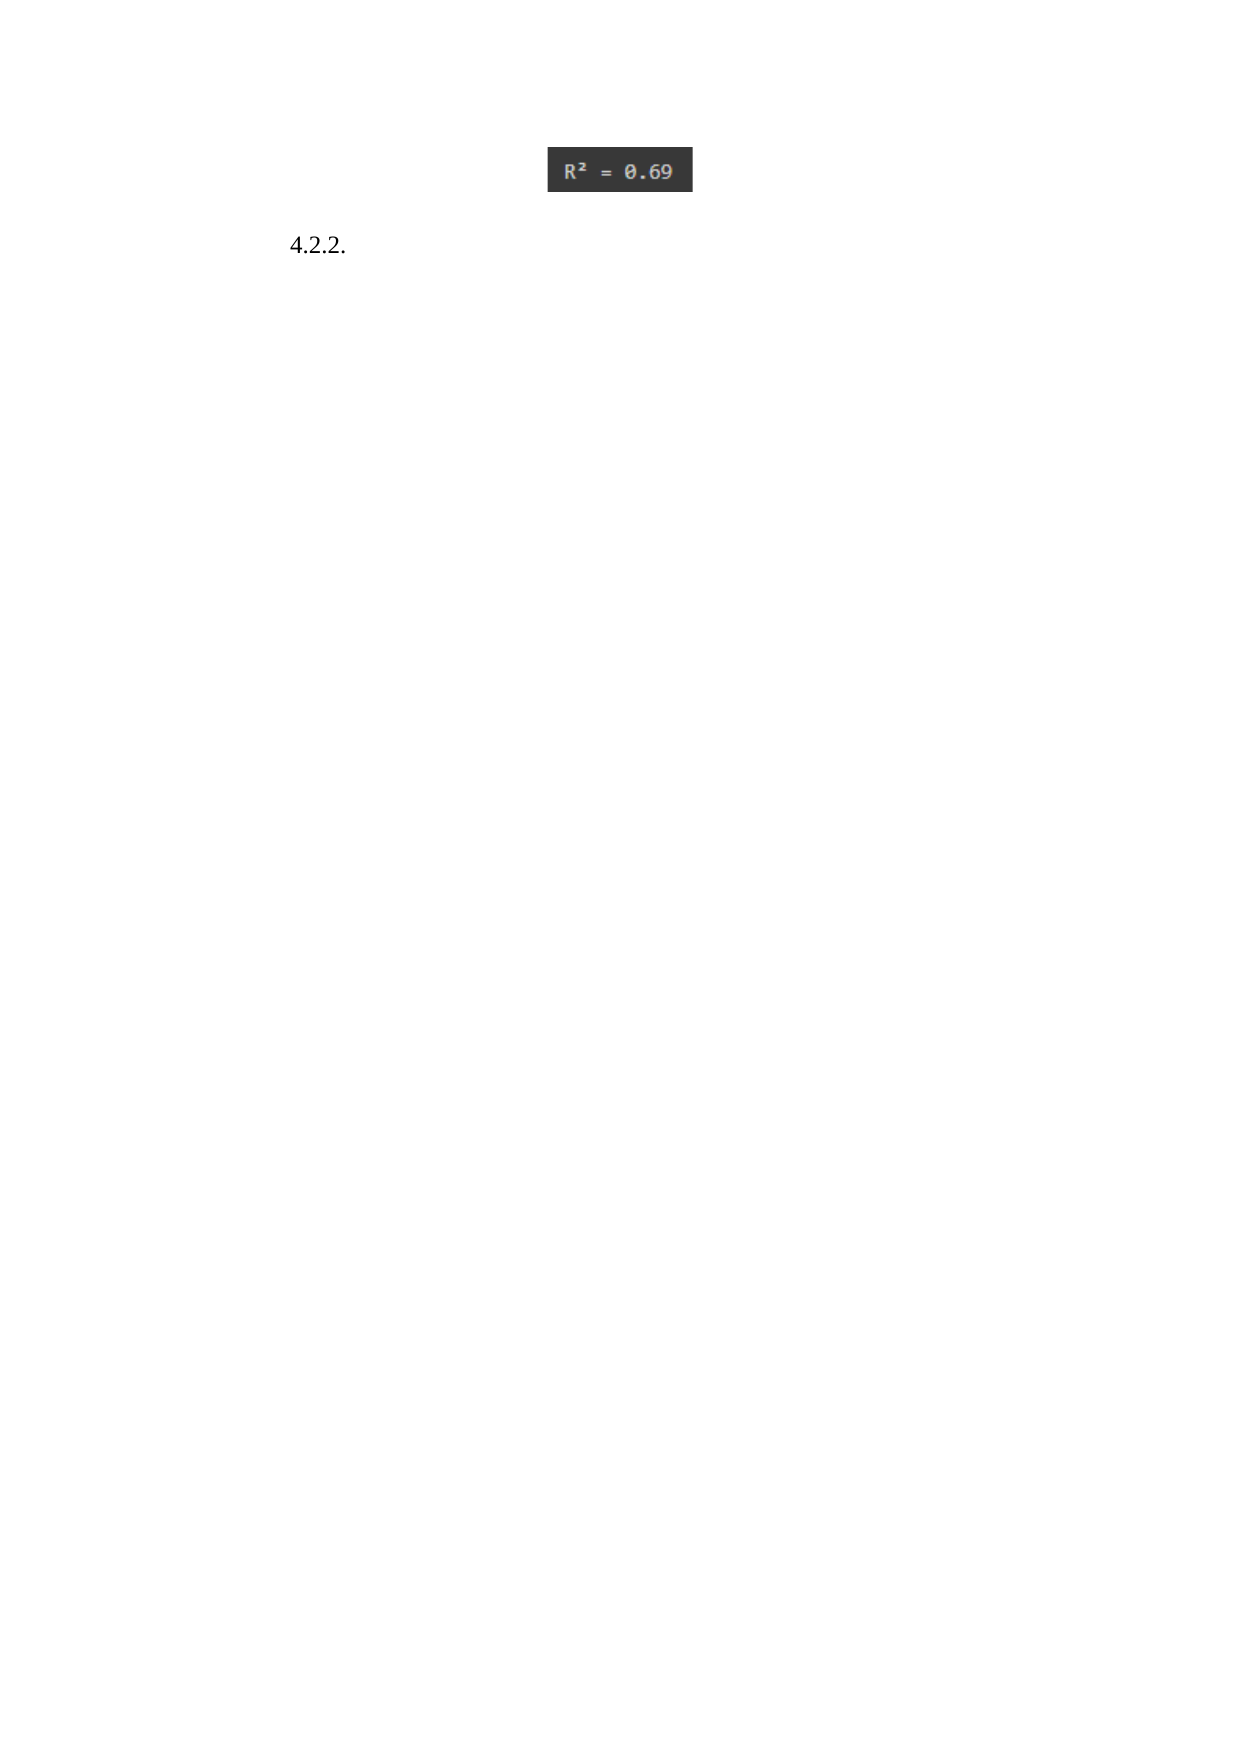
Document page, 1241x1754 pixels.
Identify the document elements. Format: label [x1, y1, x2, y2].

picture [547, 147, 693, 192]
